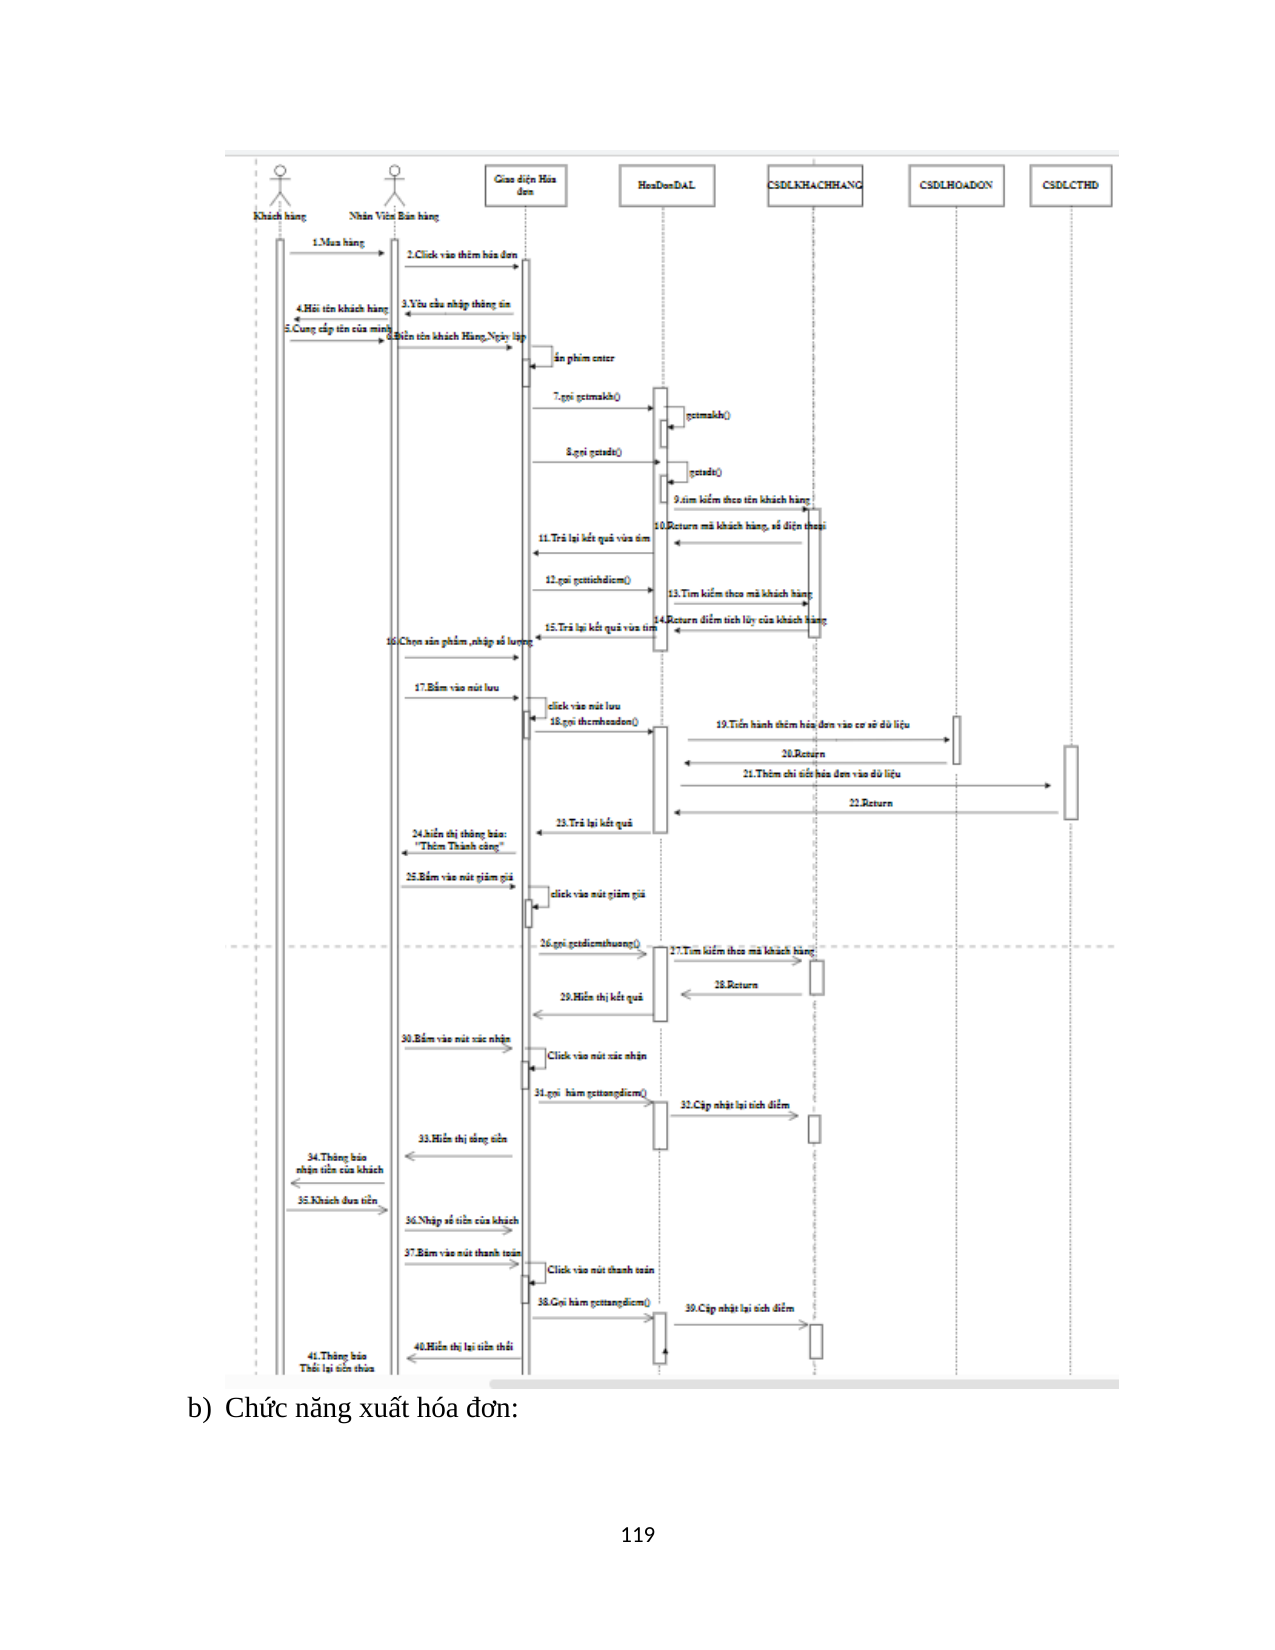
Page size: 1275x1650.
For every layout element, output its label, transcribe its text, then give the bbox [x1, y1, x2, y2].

list Chức năng xuất hóa đơn: [187, 1391, 1125, 1454]
picture [225, 150, 1119, 1389]
